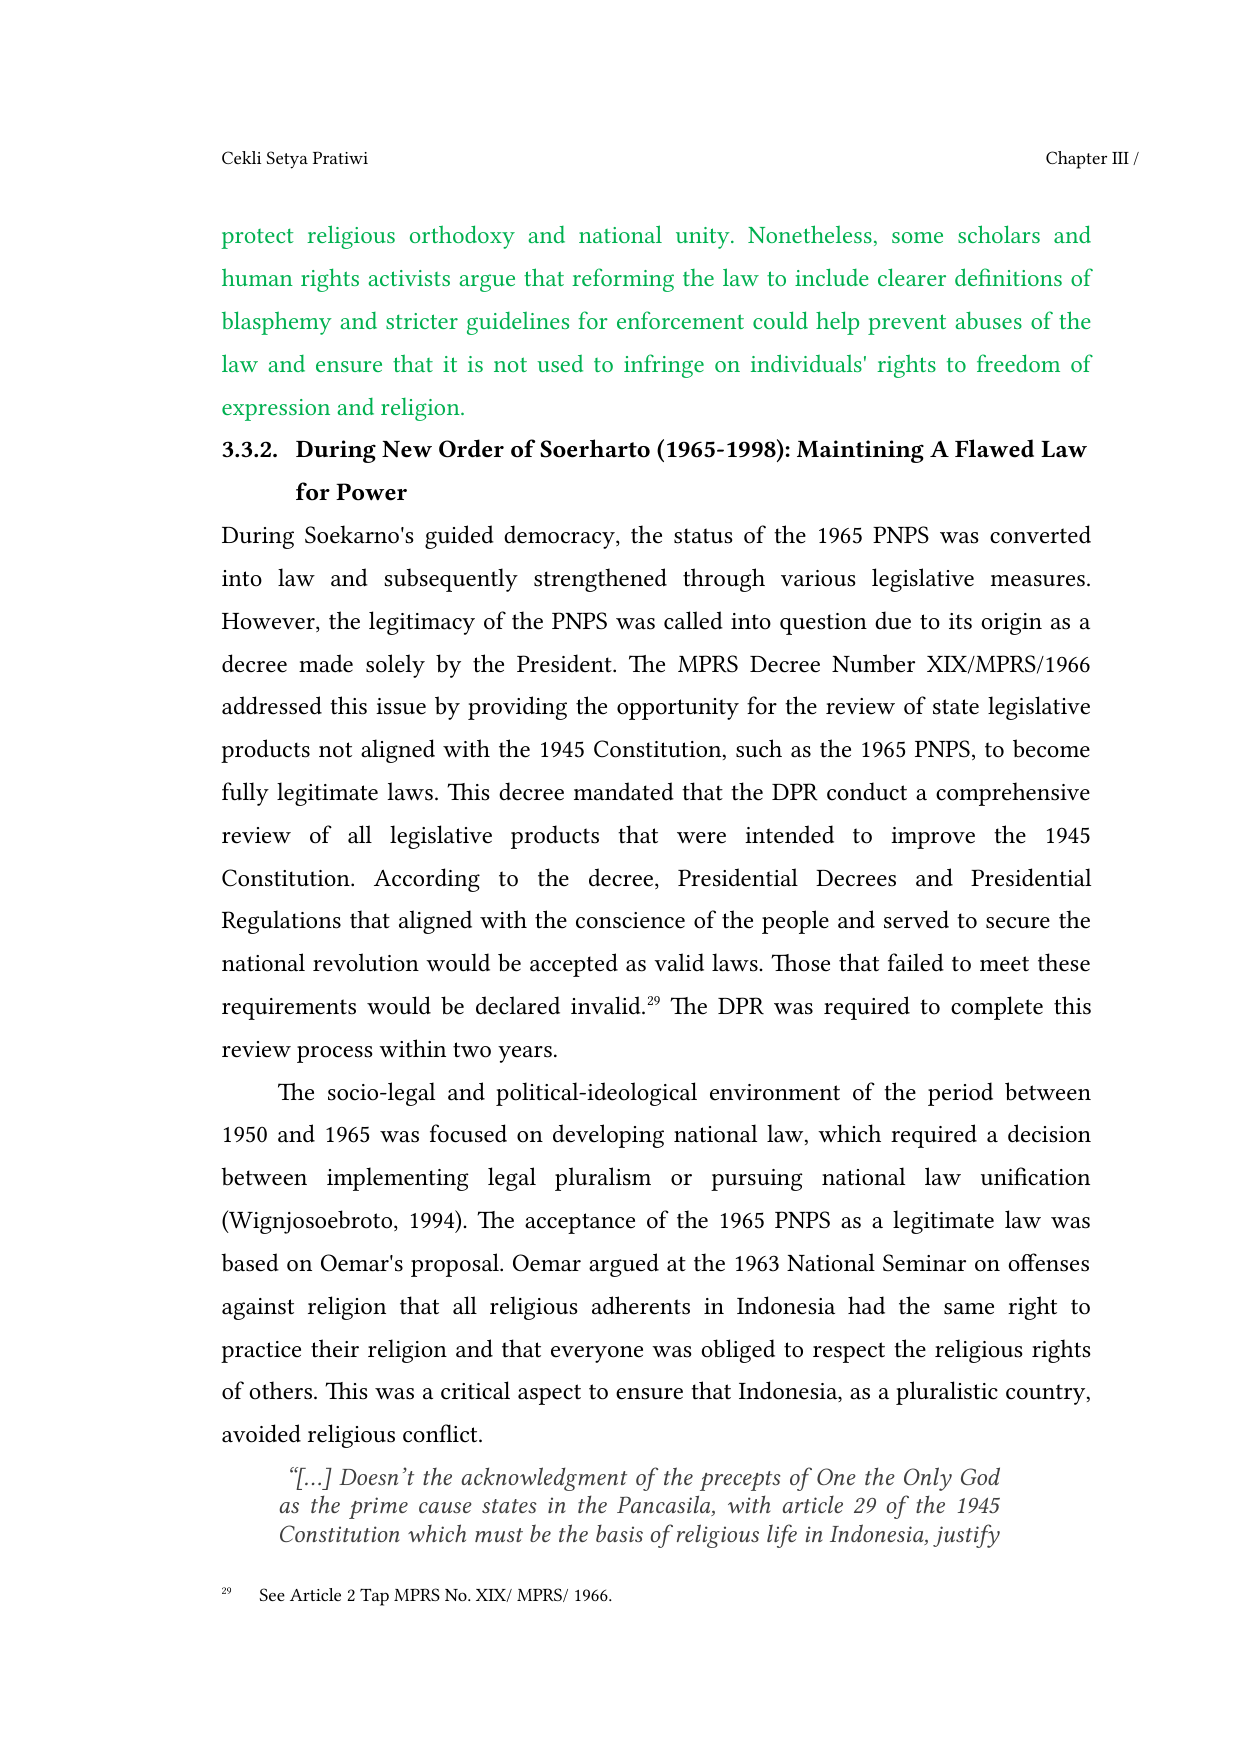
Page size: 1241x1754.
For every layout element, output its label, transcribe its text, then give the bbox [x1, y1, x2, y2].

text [278, 1463, 1002, 1549]
text The socio-legal and political-ideological environment of the period between 1950 and 1965 was focused on developing national law, which required a decision between implementing legal pluralism or pursuing national law unification (Wignjosoebroto, 1994). The acceptance of the 1965 PNPS as a legitimate law was based on Oemar's proposal. Oemar argued at the 1963 National Seminar on offenses against religion that all religious adherents in Indonesia had the same right to practice their religion and that everyone was obliged to respect the religious rights of others. This was a critical aspect to ensure that Indonesia, as a pluralistic country, avoided religious conflict. [221, 1078, 1092, 1449]
subtitle During New Order of Soerharto (1965-1998): Maintining A Flawed Law for Power [221, 436, 1092, 507]
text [221, 221, 1092, 421]
text During Soekarno's guided democracy, the status of the 1965 PNPS was converted into law and subsequently strengthened through various legislative measures. However, the legitimacy of the PNPS was called into question due to its origin as a decree made solely by the President. The MPRS Decree Number XIX/MPRS/1966 addressed this issue by providing the opportunity for the review of state legislative products not aligned with the 1945 Constitution, such as the 1965 PNPS, to become fully legitimate laws. This decree mandated that the DPR conduct a comprehensive review of all legislative products that were intended to improve the 1945 Constitution. According to the decree, Presidential Decrees and Presidential Regulations that aligned with the conscience of the people and served to secure the national revolution would be accepted as valid laws. Those that failed to meet these requirements would be declared invalid. The DPR was required to complete this review process within two years. [221, 521, 1092, 1063]
